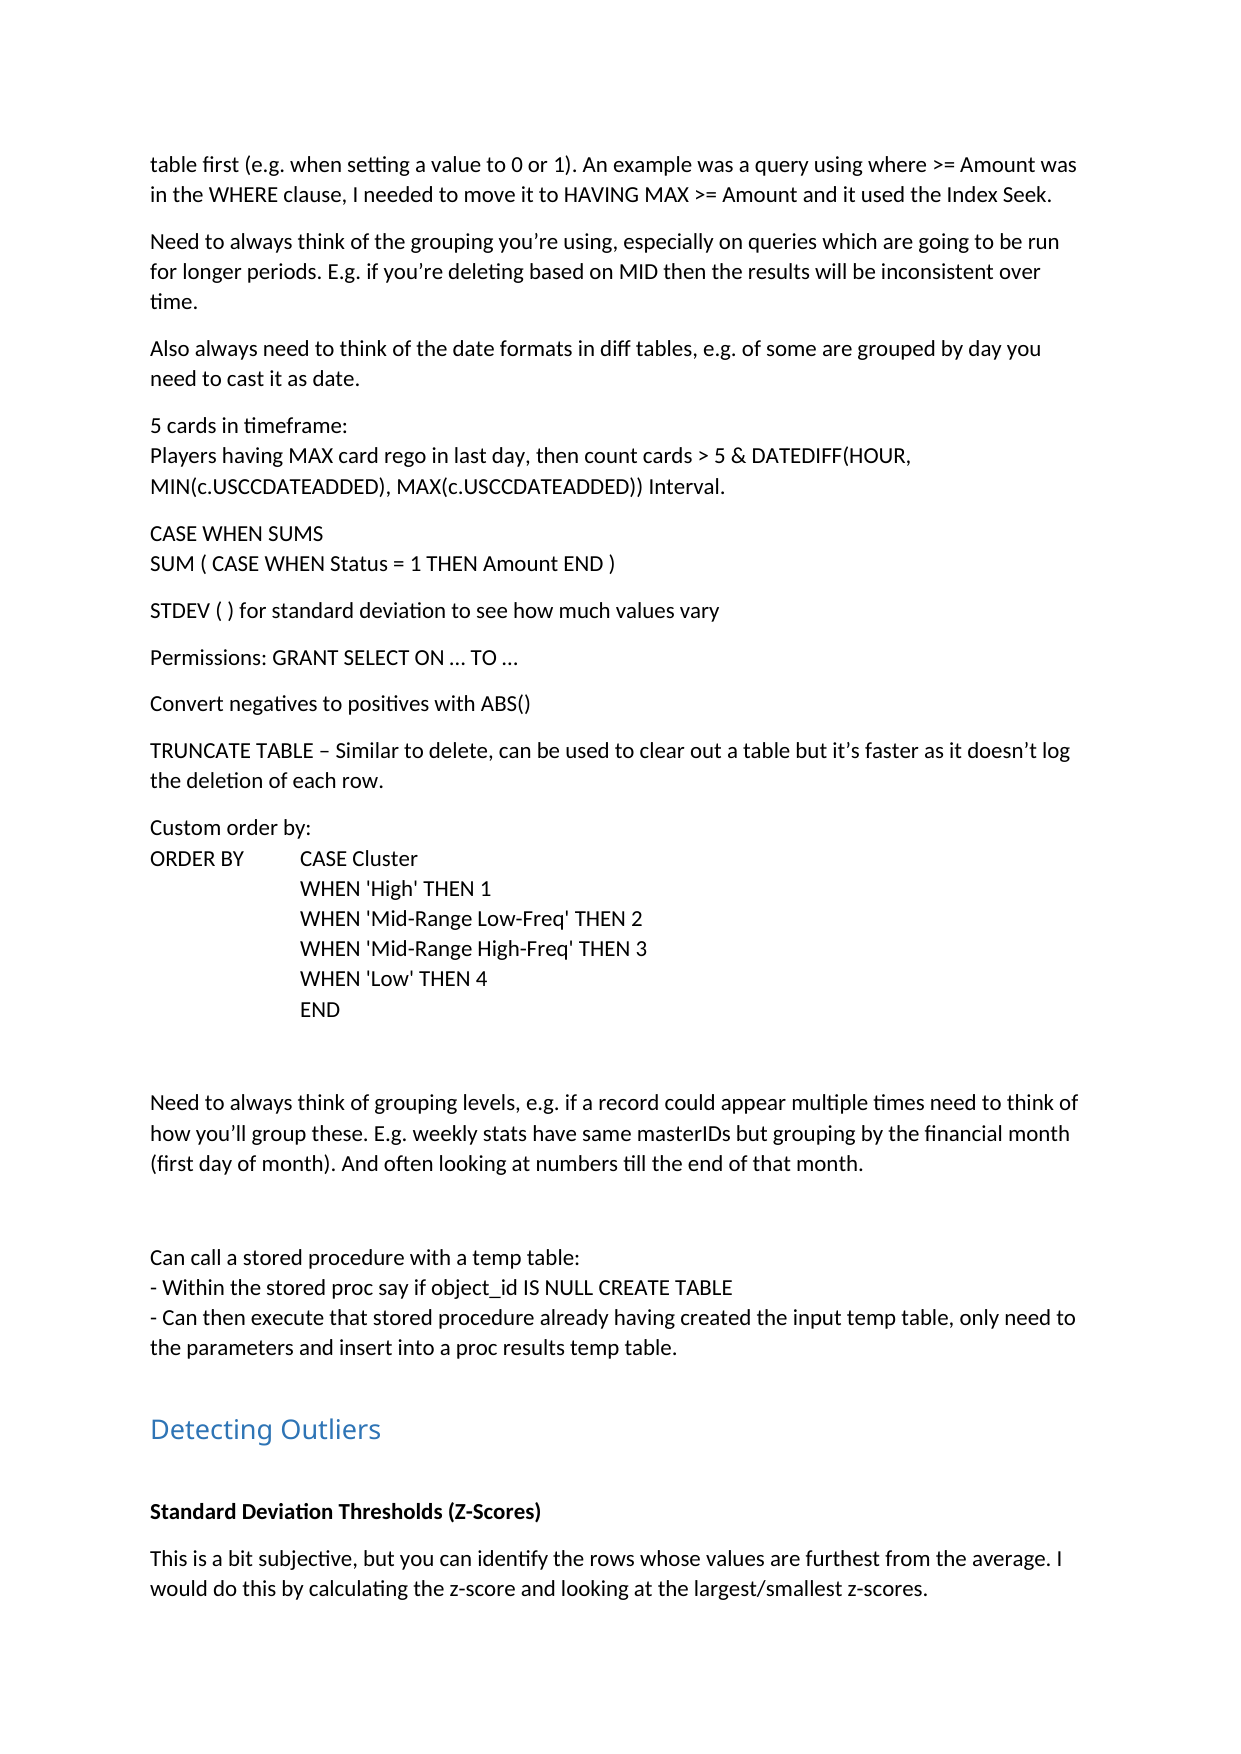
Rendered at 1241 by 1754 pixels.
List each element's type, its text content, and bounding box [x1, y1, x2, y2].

text This is a bit subjective, but you can identify the rows whose values are furthest from the average. I would do this by calculating the z-score and looking at the largest/smallest z-scores. [150, 1544, 1090, 1602]
text Standard Deviation Thresholds (Z-Scores) [150, 1497, 1090, 1525]
text Convert negatives to positives with ABS() [150, 689, 1090, 718]
text Also always need to think of the date formats in diff tables, e.g. of some are grouped by day you need to cast it as date. [150, 334, 1090, 393]
text Permissions: GRANT SELECT ON … TO … [150, 643, 1090, 671]
text TRUNCATE TABLE – Similar to delete, can be used to clear out a table but it’s faster as it doesn’t log the deletion of each row. [150, 736, 1090, 795]
text CASE WHEN SUMS SUM ( CASE WHEN Status = 1 THEN Amount END ) [150, 519, 1090, 577]
text Need to always think of grouping levels, e.g. if a record could appear multiple times need to think of how you’ll group these. E.g. weekly stats have same masterIDs but grouping by the financial month (first day of month). And often looking at numbers till the end of that month. [150, 1088, 1090, 1177]
text 5 cards in timeframe: Players having MAX card rego in last day, then count cards > 5 & DATEDIFF(HOUR, MIN(c.USCCDATEADDED), MAX(c.USCCDATEADDED)) Interval. [150, 411, 1090, 500]
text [150, 150, 1090, 208]
text Custom order by: ORDER BY CASE Cluster WHEN 'High' THEN 1 WHEN 'Mid-Range Low-Freq' THEN 2 WHEN 'Mid-Range High-Freq' THEN 3 WHEN 'Low' THEN 4 END [150, 813, 1090, 1023]
subtitle Detecting Outliers [150, 1410, 1090, 1447]
text STDEV ( ) for standard deviation to see how much values vary [150, 596, 1090, 624]
text Need to always think of the grouping you’re using, especially on queries which are going to be run for longer periods. E.g. if you’re deleting based on MID then the results will be inconsistent over time. [150, 227, 1090, 316]
text Can call a stored procedure with a temp table: - Within the stored proc say if object_id IS NULL CREATE TABLE - Can then execute that stored procedure already having created the input temp table, only need to the parameters and insert into a proc results temp table. [150, 1243, 1090, 1392]
